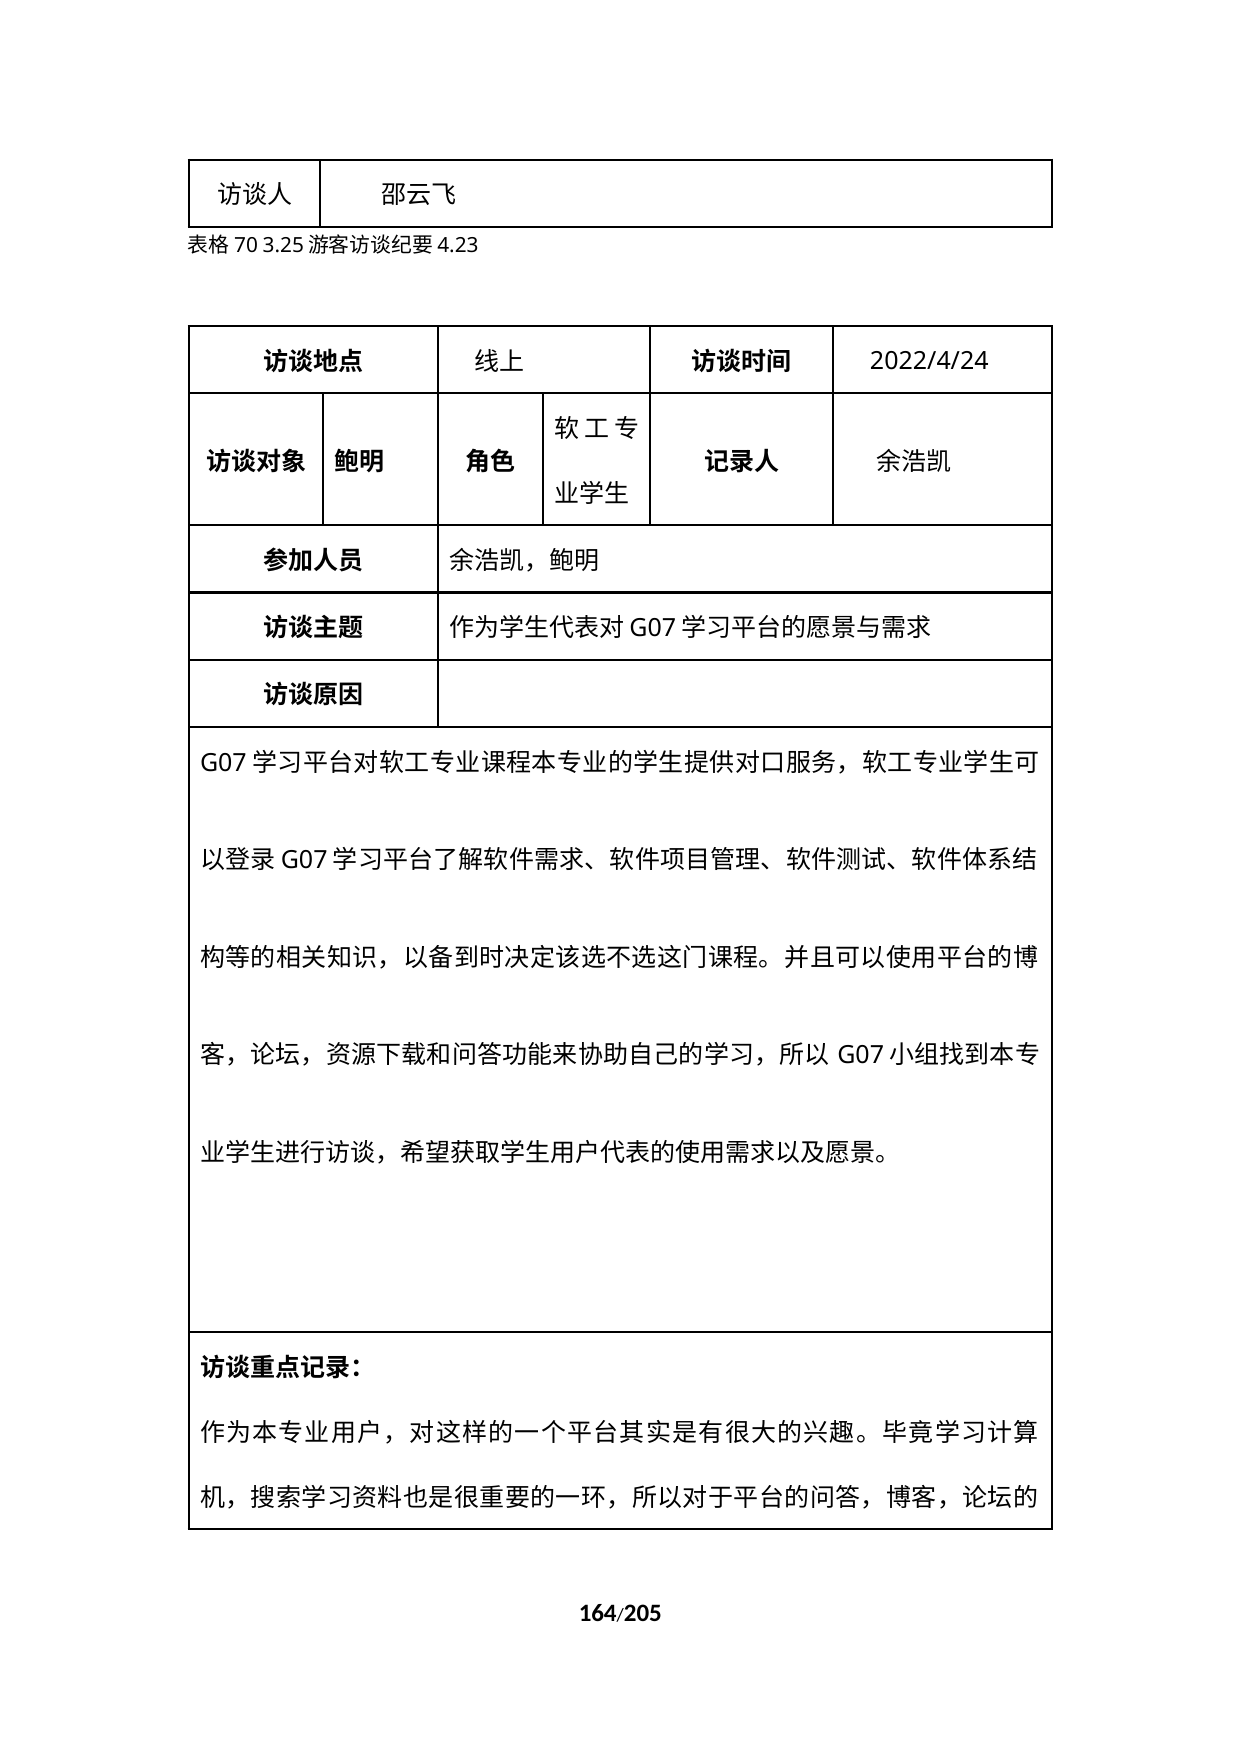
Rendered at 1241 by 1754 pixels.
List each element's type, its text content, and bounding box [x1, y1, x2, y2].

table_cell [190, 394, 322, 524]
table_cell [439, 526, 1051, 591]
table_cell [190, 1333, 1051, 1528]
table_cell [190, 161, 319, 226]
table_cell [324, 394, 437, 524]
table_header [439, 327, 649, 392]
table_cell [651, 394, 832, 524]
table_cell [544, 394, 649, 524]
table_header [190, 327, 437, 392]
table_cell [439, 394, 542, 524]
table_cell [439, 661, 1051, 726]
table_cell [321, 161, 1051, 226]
text 表格 70 3.25游客访谈纪要4.23 [187, 228, 1053, 260]
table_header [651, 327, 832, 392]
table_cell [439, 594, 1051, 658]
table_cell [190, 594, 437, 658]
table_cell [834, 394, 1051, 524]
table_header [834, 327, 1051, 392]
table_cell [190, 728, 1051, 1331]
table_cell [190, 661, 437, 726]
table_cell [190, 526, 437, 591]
